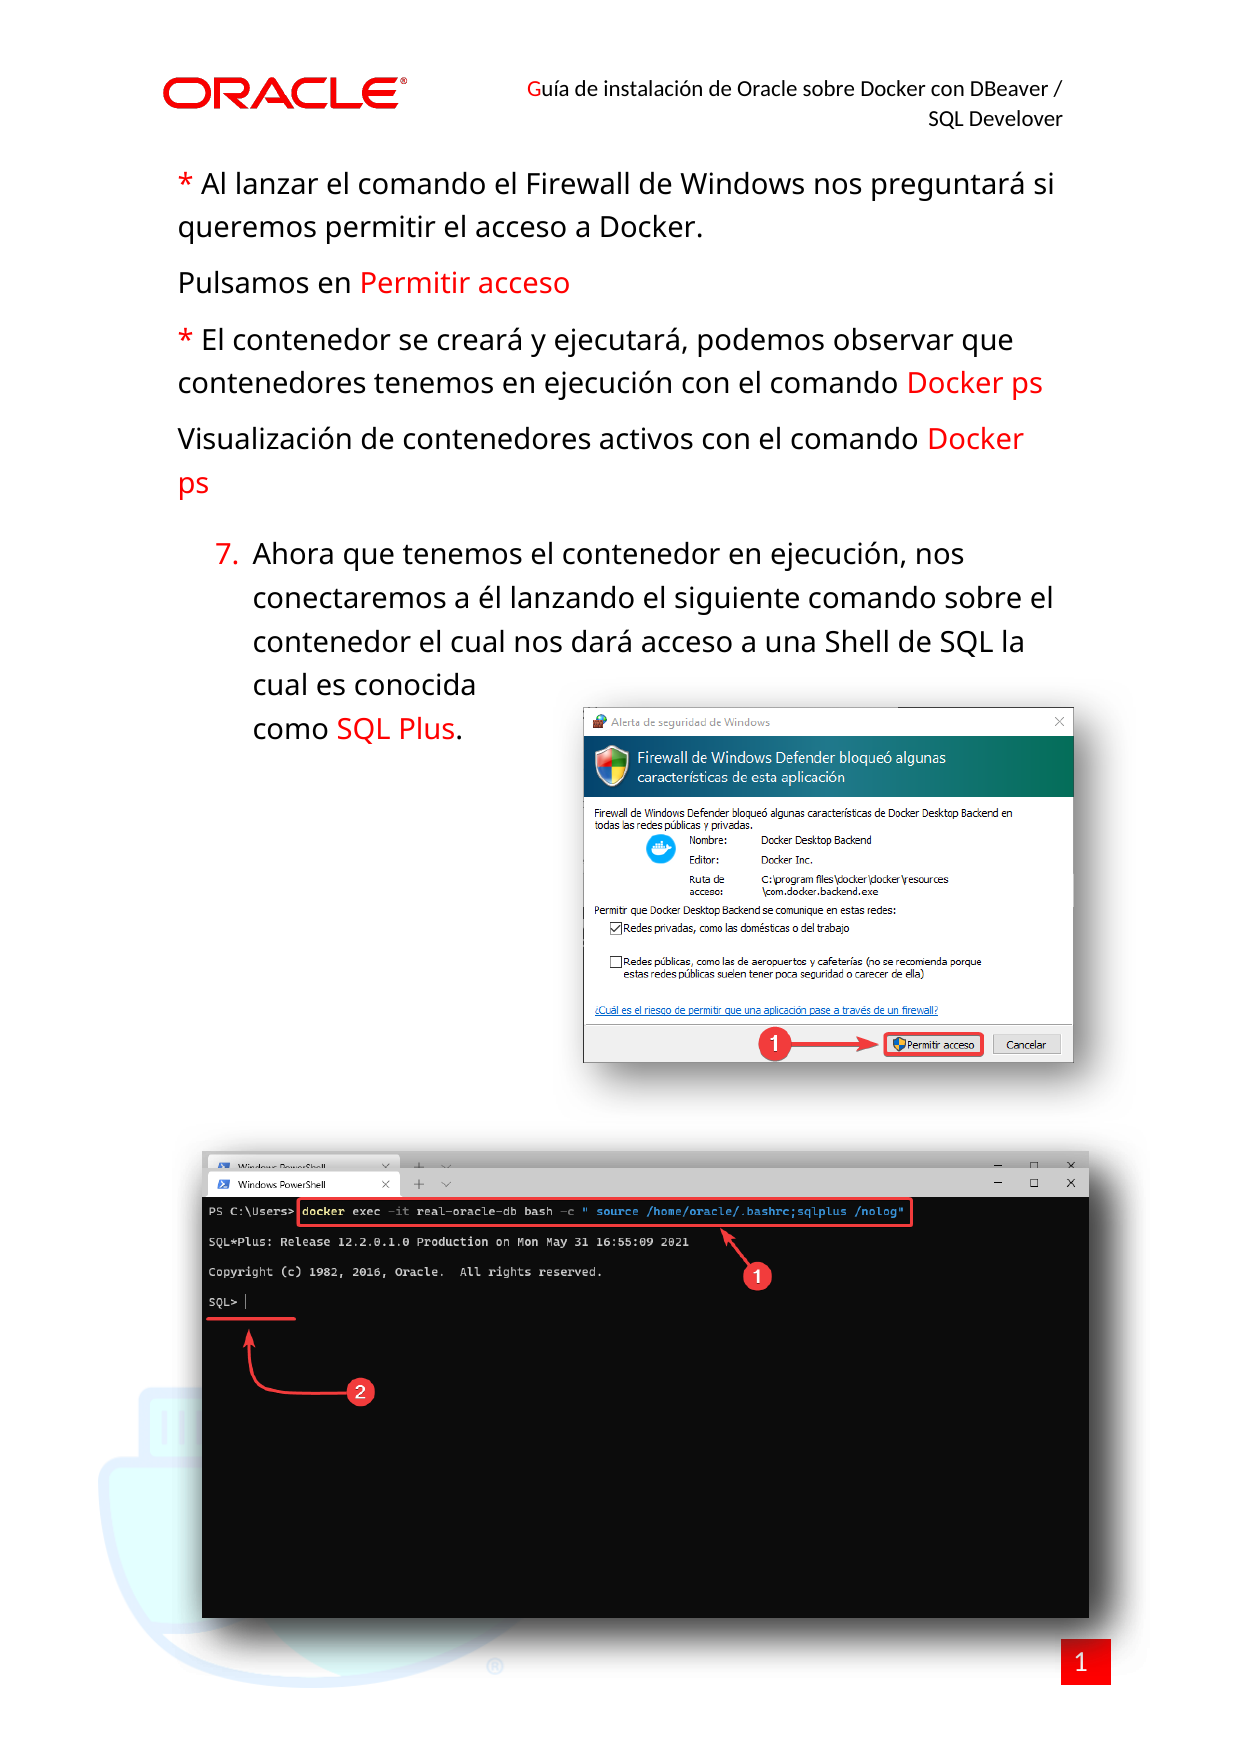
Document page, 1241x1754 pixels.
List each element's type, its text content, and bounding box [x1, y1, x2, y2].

text * El contenedor se creará y ejecutará, podemos observar que contenedores tenemos en ejecución con el comando Docker ps [177, 319, 1063, 402]
picture [202, 1151, 1089, 1618]
text Visualización de contenedores activos con el comando Docker ps [177, 419, 1063, 502]
picture [158, 74, 412, 111]
text Pulsamos en Permitir acceso [177, 263, 1063, 302]
text * Al lanzar el comando el Firewall de Windows nos preguntará si queremos permitir el acceso a Docker. [177, 163, 1063, 246]
picture [583, 707, 1074, 1063]
list Ahora que tenemos el contenedor en ejecución, nos conectaremos a él lanzando el siguiente comando sobre el contenedor el cual nos dará acceso a una Shell de SQL la cual es conocida como SQL Plus. [215, 534, 1063, 748]
